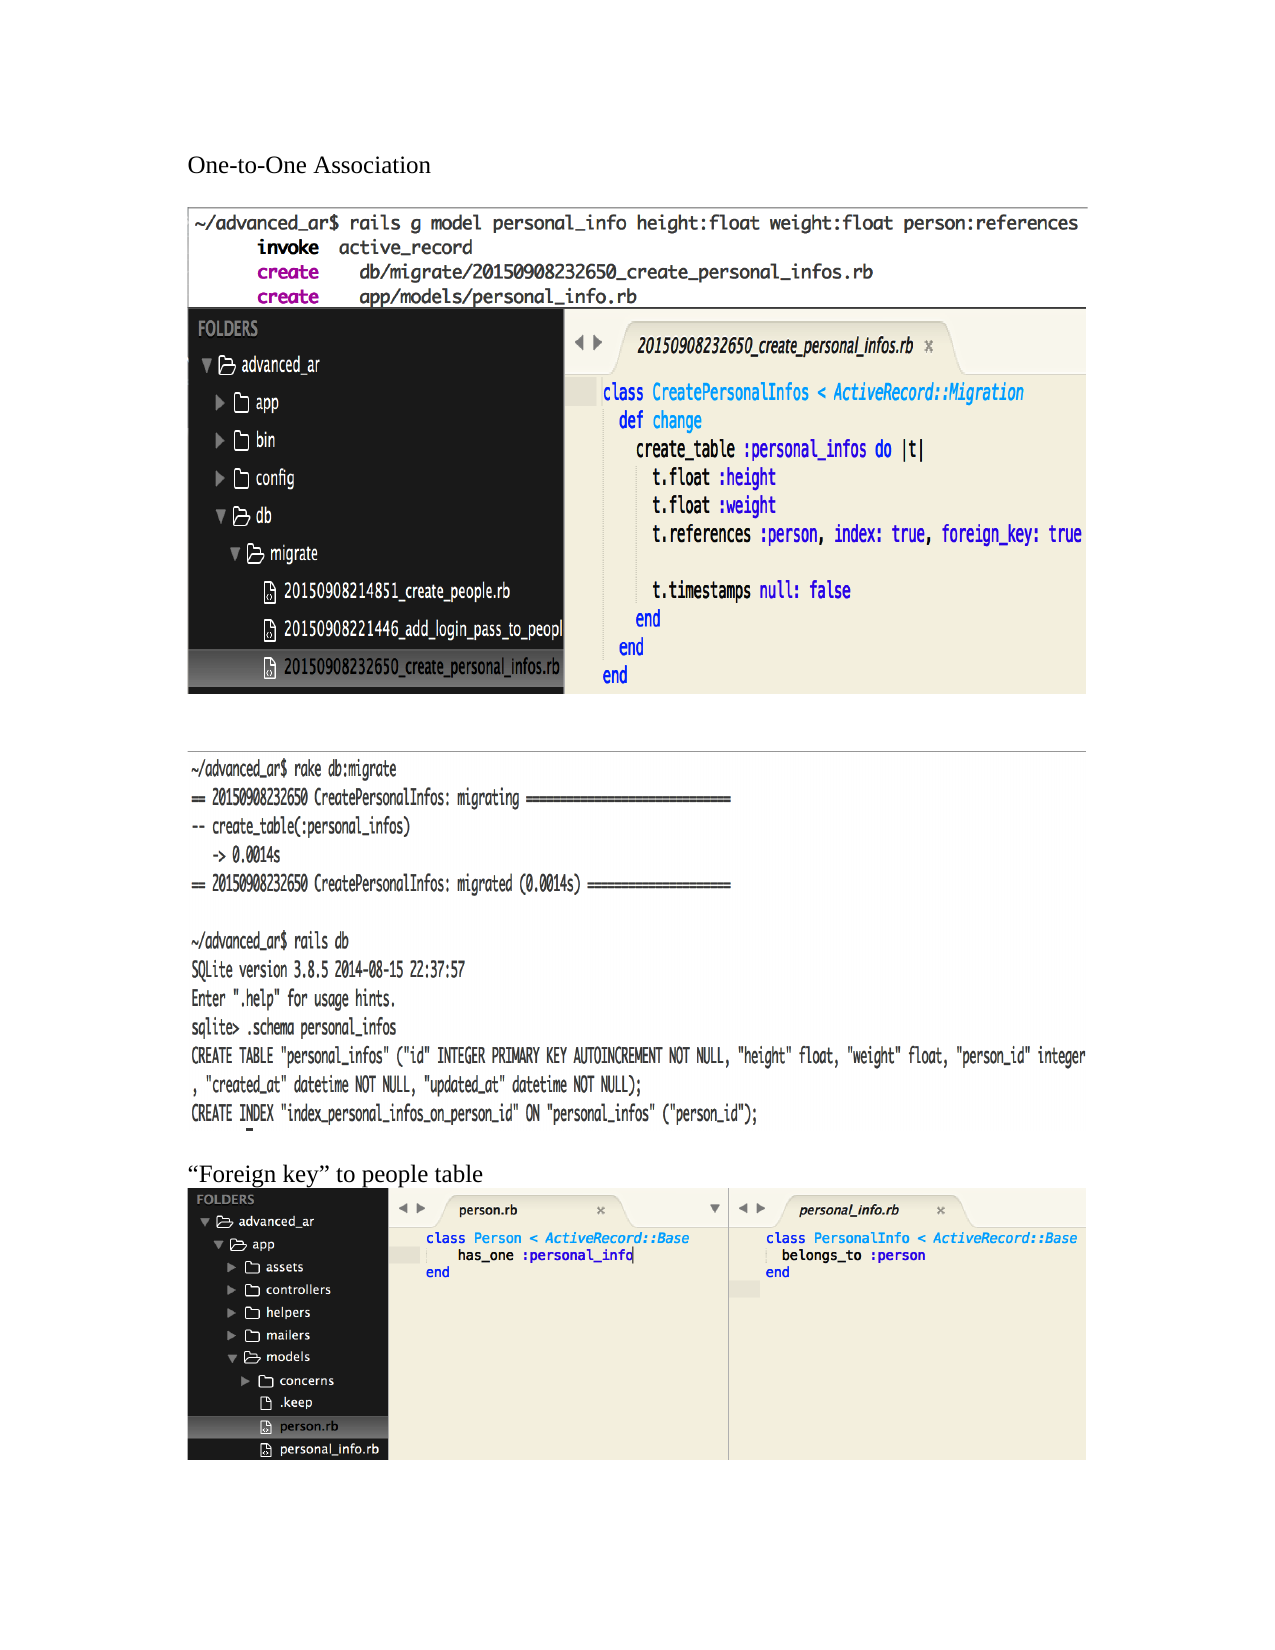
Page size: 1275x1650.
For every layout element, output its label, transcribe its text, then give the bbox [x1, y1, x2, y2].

text One-to-One Association [187, 150, 1087, 179]
picture [187, 751, 1086, 1131]
picture [187, 207, 1088, 694]
picture [187, 1188, 1086, 1460]
text “Foreign key” to people table [187, 1159, 1087, 1188]
